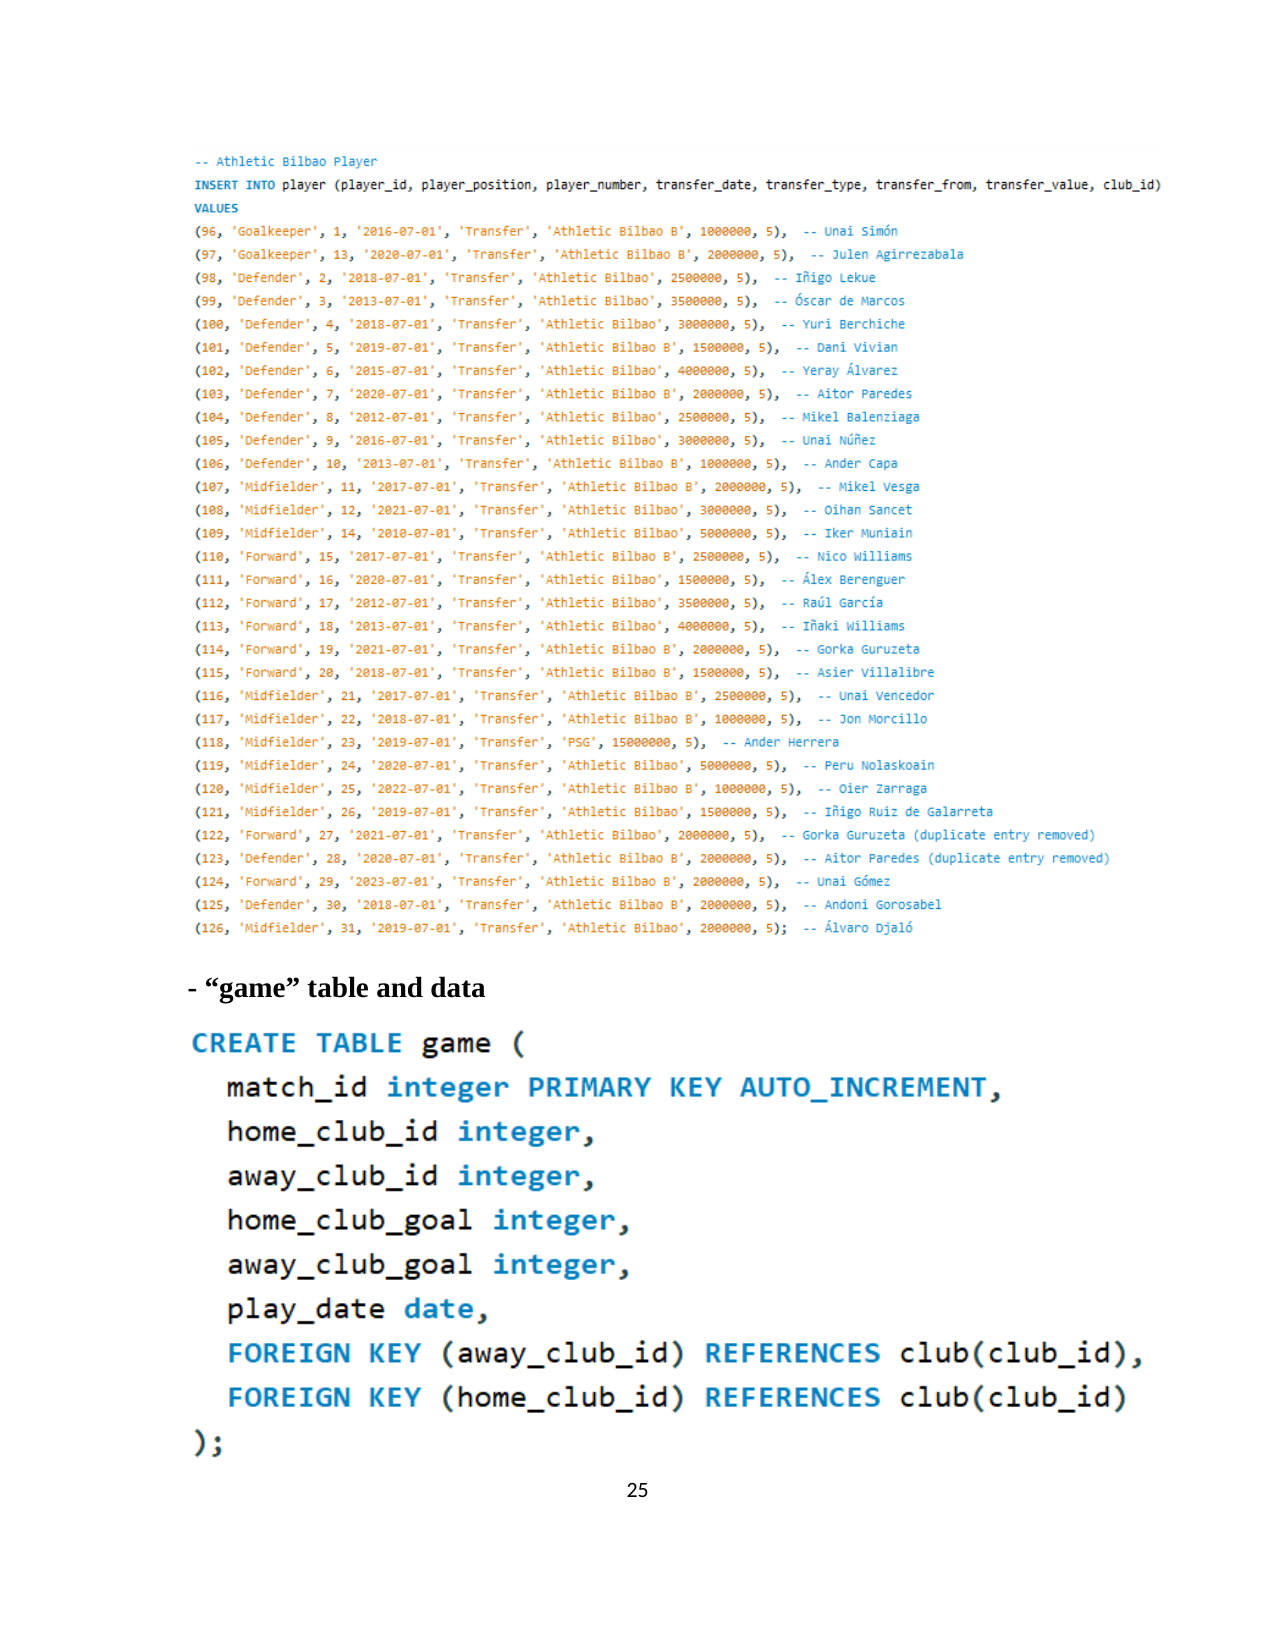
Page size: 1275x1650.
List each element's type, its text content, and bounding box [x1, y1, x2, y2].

text - “game” table and data [187, 971, 1125, 1004]
picture [187, 1023, 1163, 1469]
picture [187, 150, 1163, 952]
